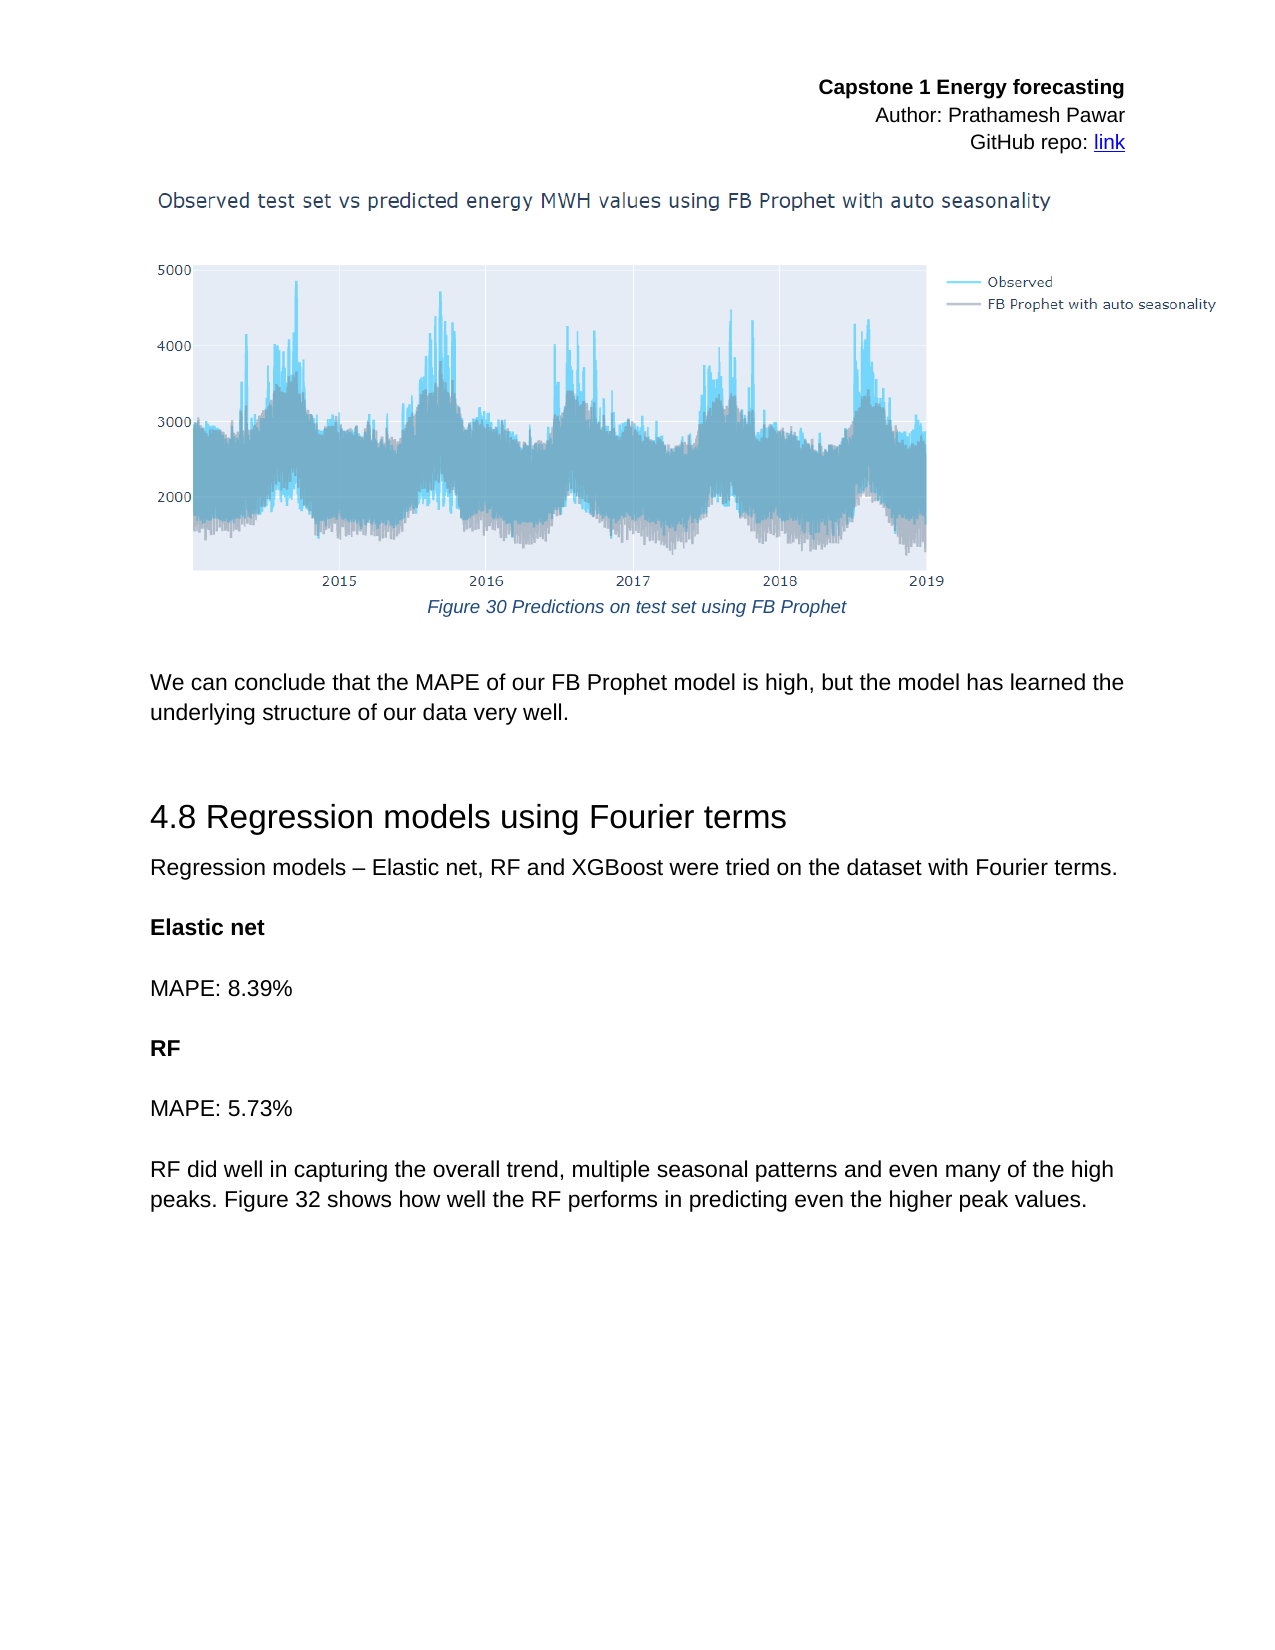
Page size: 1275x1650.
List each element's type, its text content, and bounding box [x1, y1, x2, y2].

text We can conclude that the MAPE of our FB Prophet model is high, but the model has learned the underlying structure of our data very well. [150, 669, 1125, 726]
text MAPE: 5.73% [150, 1095, 1125, 1122]
picture [150, 185, 1218, 593]
text MAPE: 8.39% [150, 974, 1125, 1001]
text Figure 30 Predictions on test set using FB Prophet [150, 596, 1125, 618]
text Regression models – Elastic net, RF and XGBoost were tried on the dataset with Fourier terms. [150, 854, 1125, 880]
text RF [150, 1035, 1125, 1061]
text Elastic net [150, 914, 1125, 941]
text RF did well in capturing the overall trend, multiple seasonal patterns and even many of the high peaks. Figure 32 shows how well the RF performs in predicting even the higher peak values. [150, 1156, 1125, 1212]
subtitle 4.8 Regression models using Fourier terms [150, 797, 1125, 836]
